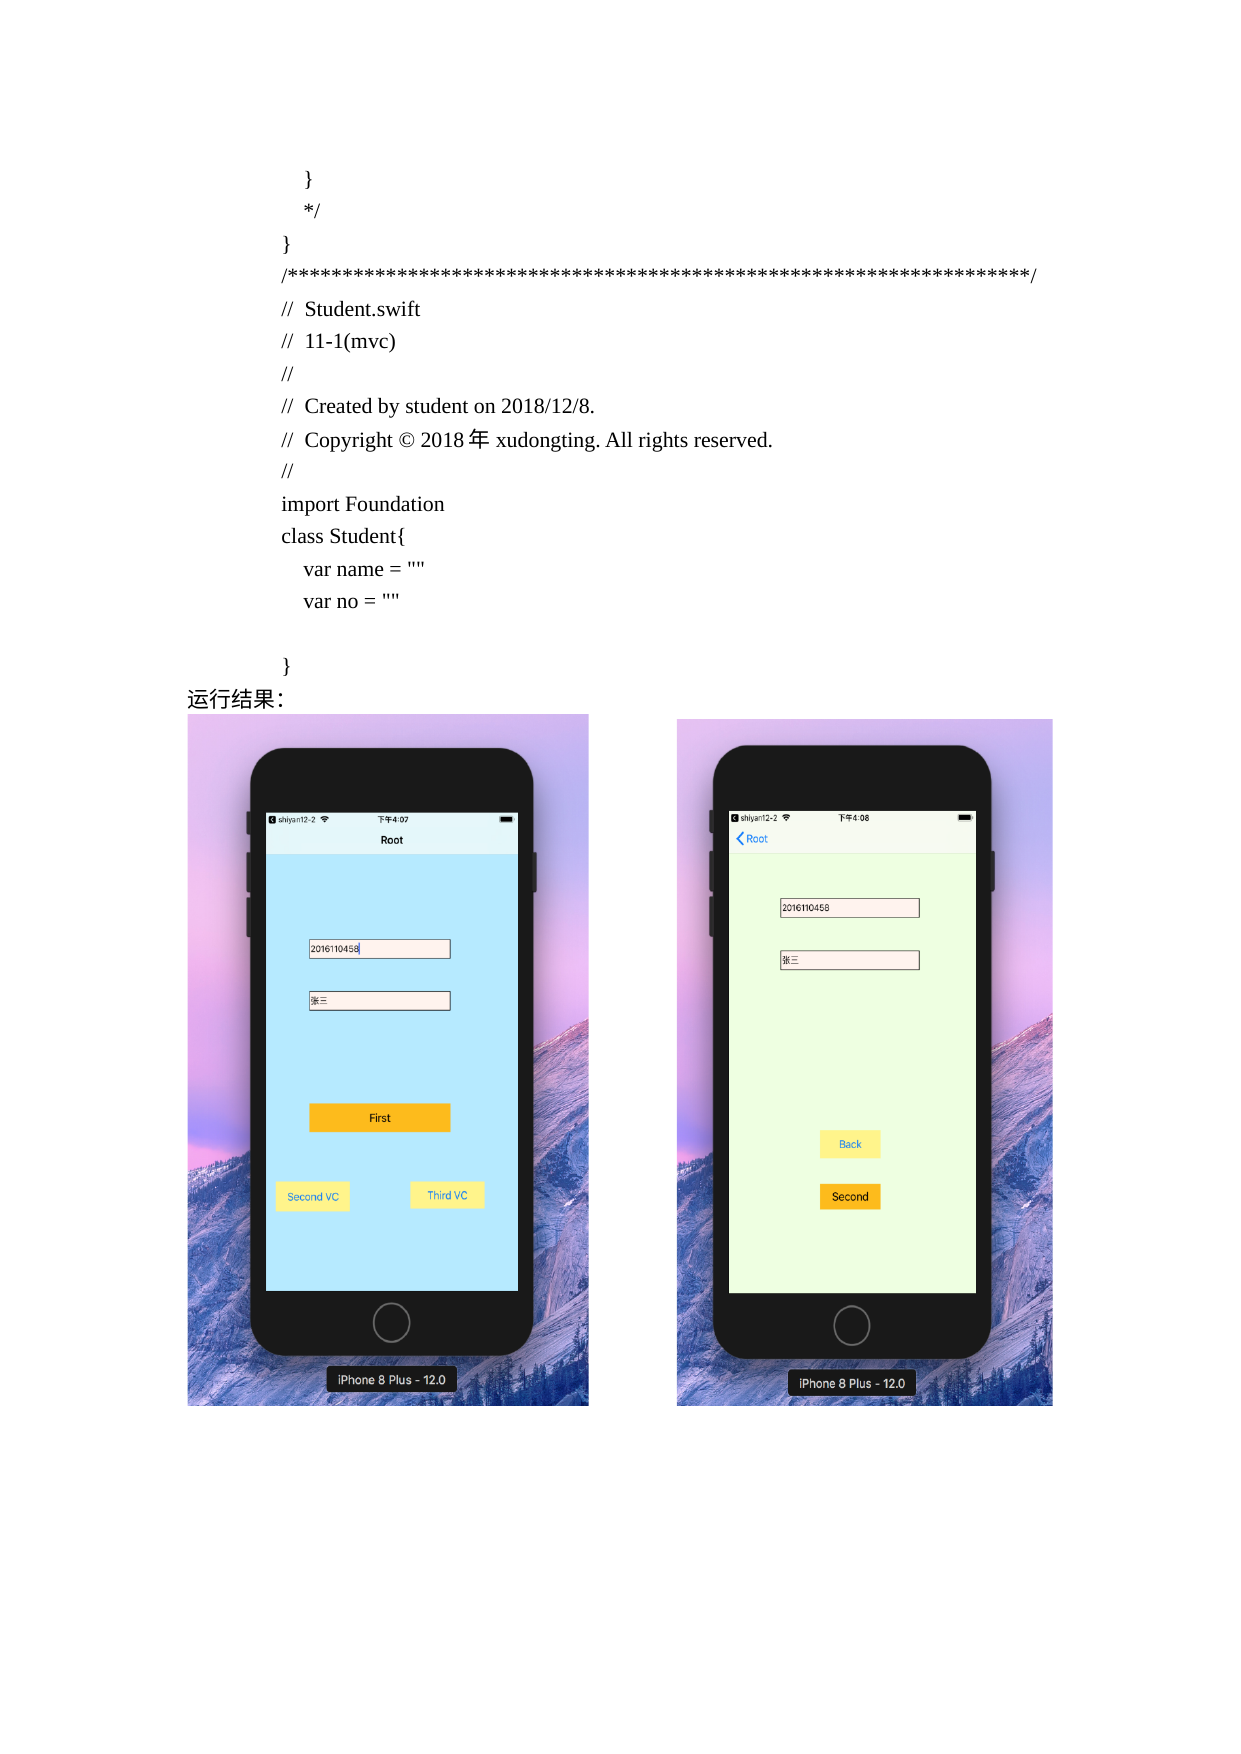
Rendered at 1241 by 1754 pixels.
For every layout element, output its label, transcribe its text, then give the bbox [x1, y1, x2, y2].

text // 11-1(mvc) [281, 324, 1053, 357]
text import Foundation [281, 487, 1053, 519]
text */ [281, 194, 1053, 227]
picture [676, 719, 1053, 1406]
text 运行结果： [187, 682, 1053, 714]
text } [281, 227, 1053, 259]
text class Student{ [281, 519, 1053, 552]
text } [281, 649, 1053, 682]
text // Student.swift [281, 292, 1053, 324]
text // Copyright © 2018年 xudongting. All rights reserved. [281, 422, 1053, 454]
text // Created by student on 2018/12/8. [281, 389, 1053, 422]
text var no = "" [281, 584, 1053, 617]
text // [281, 454, 1053, 487]
text var name = "" [281, 552, 1053, 584]
text } [281, 162, 1053, 194]
text // [281, 357, 1053, 389]
text /********************************************************************/ [281, 259, 1053, 292]
picture [187, 714, 589, 1406]
